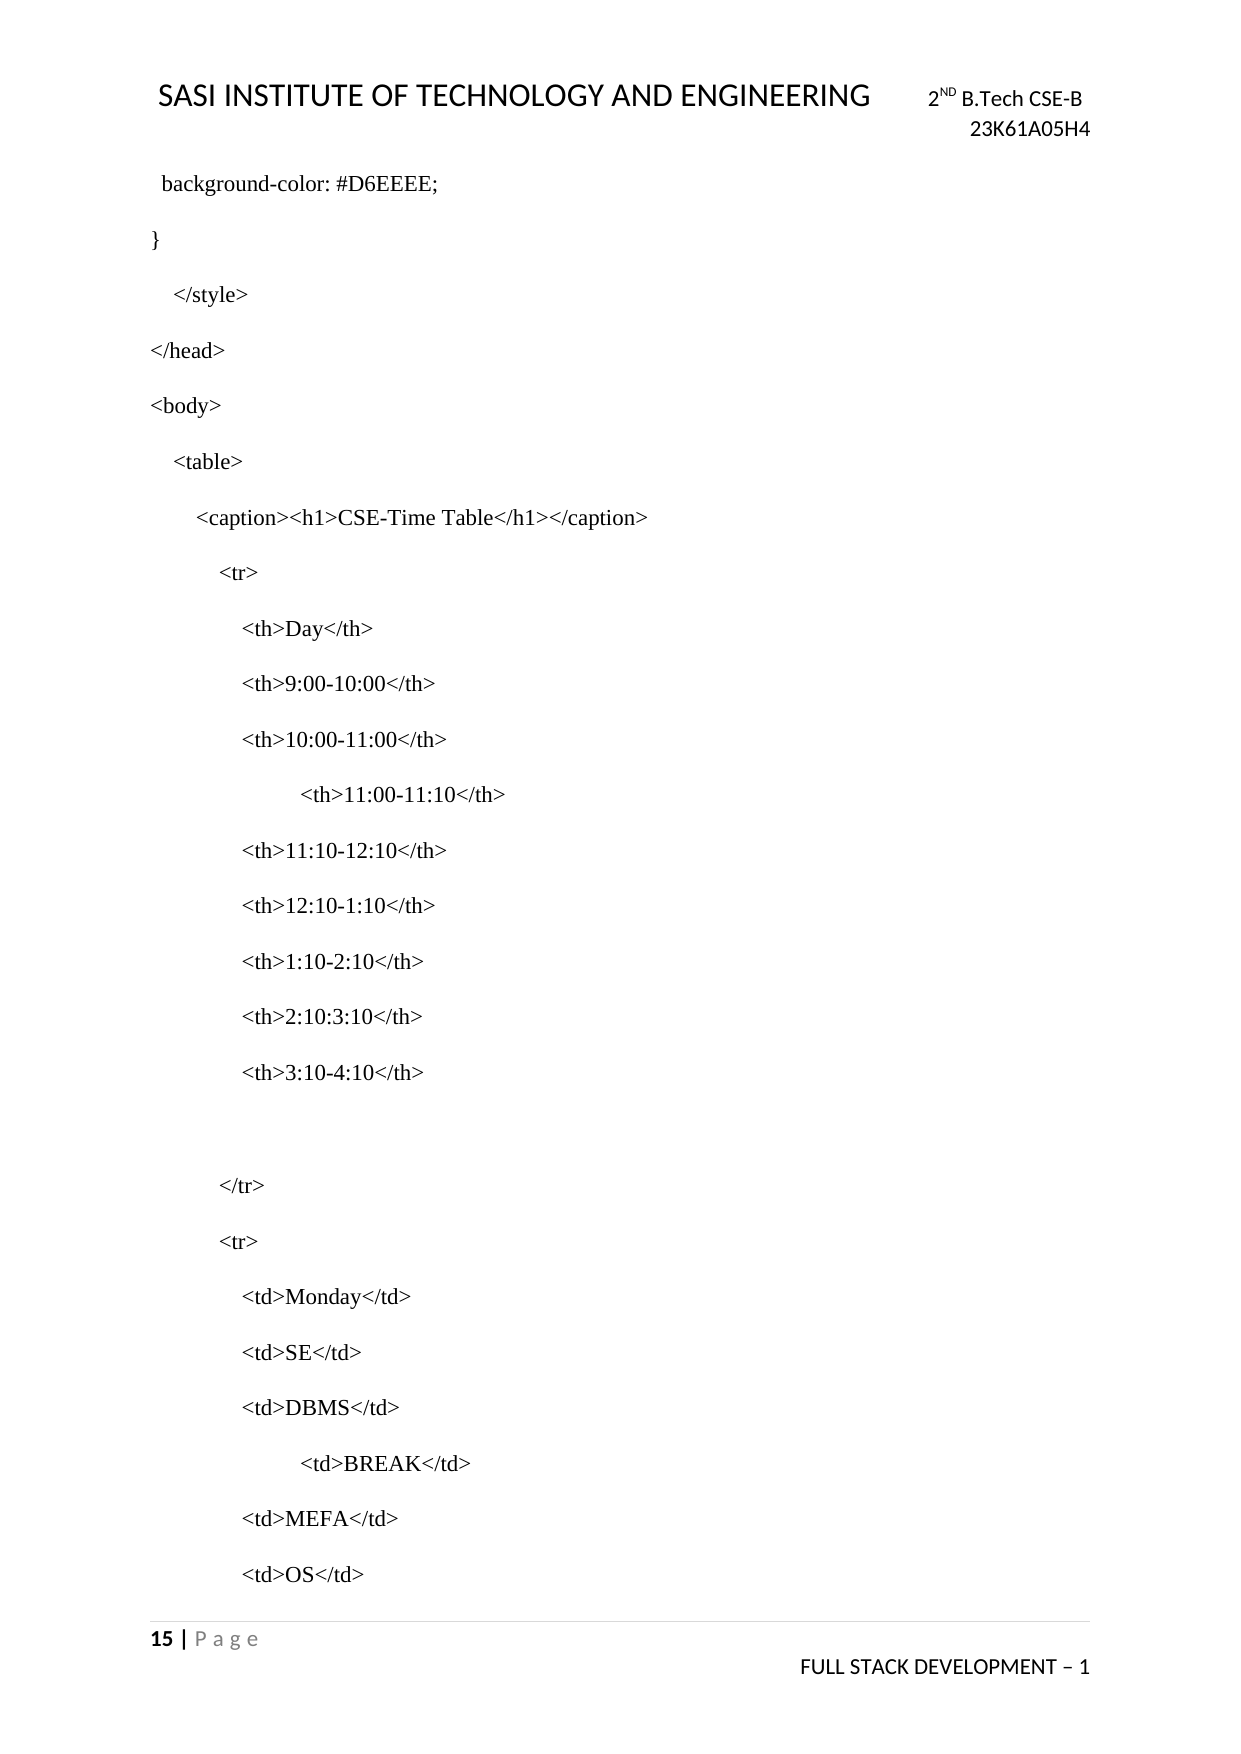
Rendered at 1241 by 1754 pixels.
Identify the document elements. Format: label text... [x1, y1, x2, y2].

text <tr> [150, 559, 1090, 586]
text background-color: #D6EEEE; [150, 171, 1090, 197]
text <th>2:10:3:10</th> [150, 1003, 1090, 1030]
text </style> [150, 282, 1090, 308]
text } [150, 226, 1090, 252]
text <th>10:00-11:00</th> [150, 726, 1090, 752]
text <th>11:00-11:10</th> [150, 781, 1090, 808]
text <td>SE</td> [150, 1339, 1090, 1365]
text <td>Monday</td> [150, 1283, 1090, 1310]
text <th>12:10-1:10</th> [150, 892, 1090, 919]
text <body> [150, 393, 1090, 419]
text <td>OS</td> [150, 1561, 1090, 1587]
text <table> [150, 448, 1090, 474]
text <tr> [150, 1228, 1090, 1254]
text <caption><h1>CSE-Time Table</h1></caption> [150, 504, 1090, 530]
text <th>9:00-10:00</th> [150, 670, 1090, 697]
text </tr> [150, 1172, 1090, 1199]
text <th>Day</th> [150, 615, 1090, 641]
text <th>3:10-4:10</th> [150, 1059, 1090, 1085]
text </head> [150, 337, 1090, 363]
text <th>1:10-2:10</th> [150, 948, 1090, 974]
text <td>BREAK</td> [150, 1450, 1090, 1476]
text <td>MEFA</td> [150, 1505, 1090, 1532]
text <td>DBMS</td> [150, 1394, 1090, 1421]
text <th>11:10-12:10</th> [150, 837, 1090, 863]
